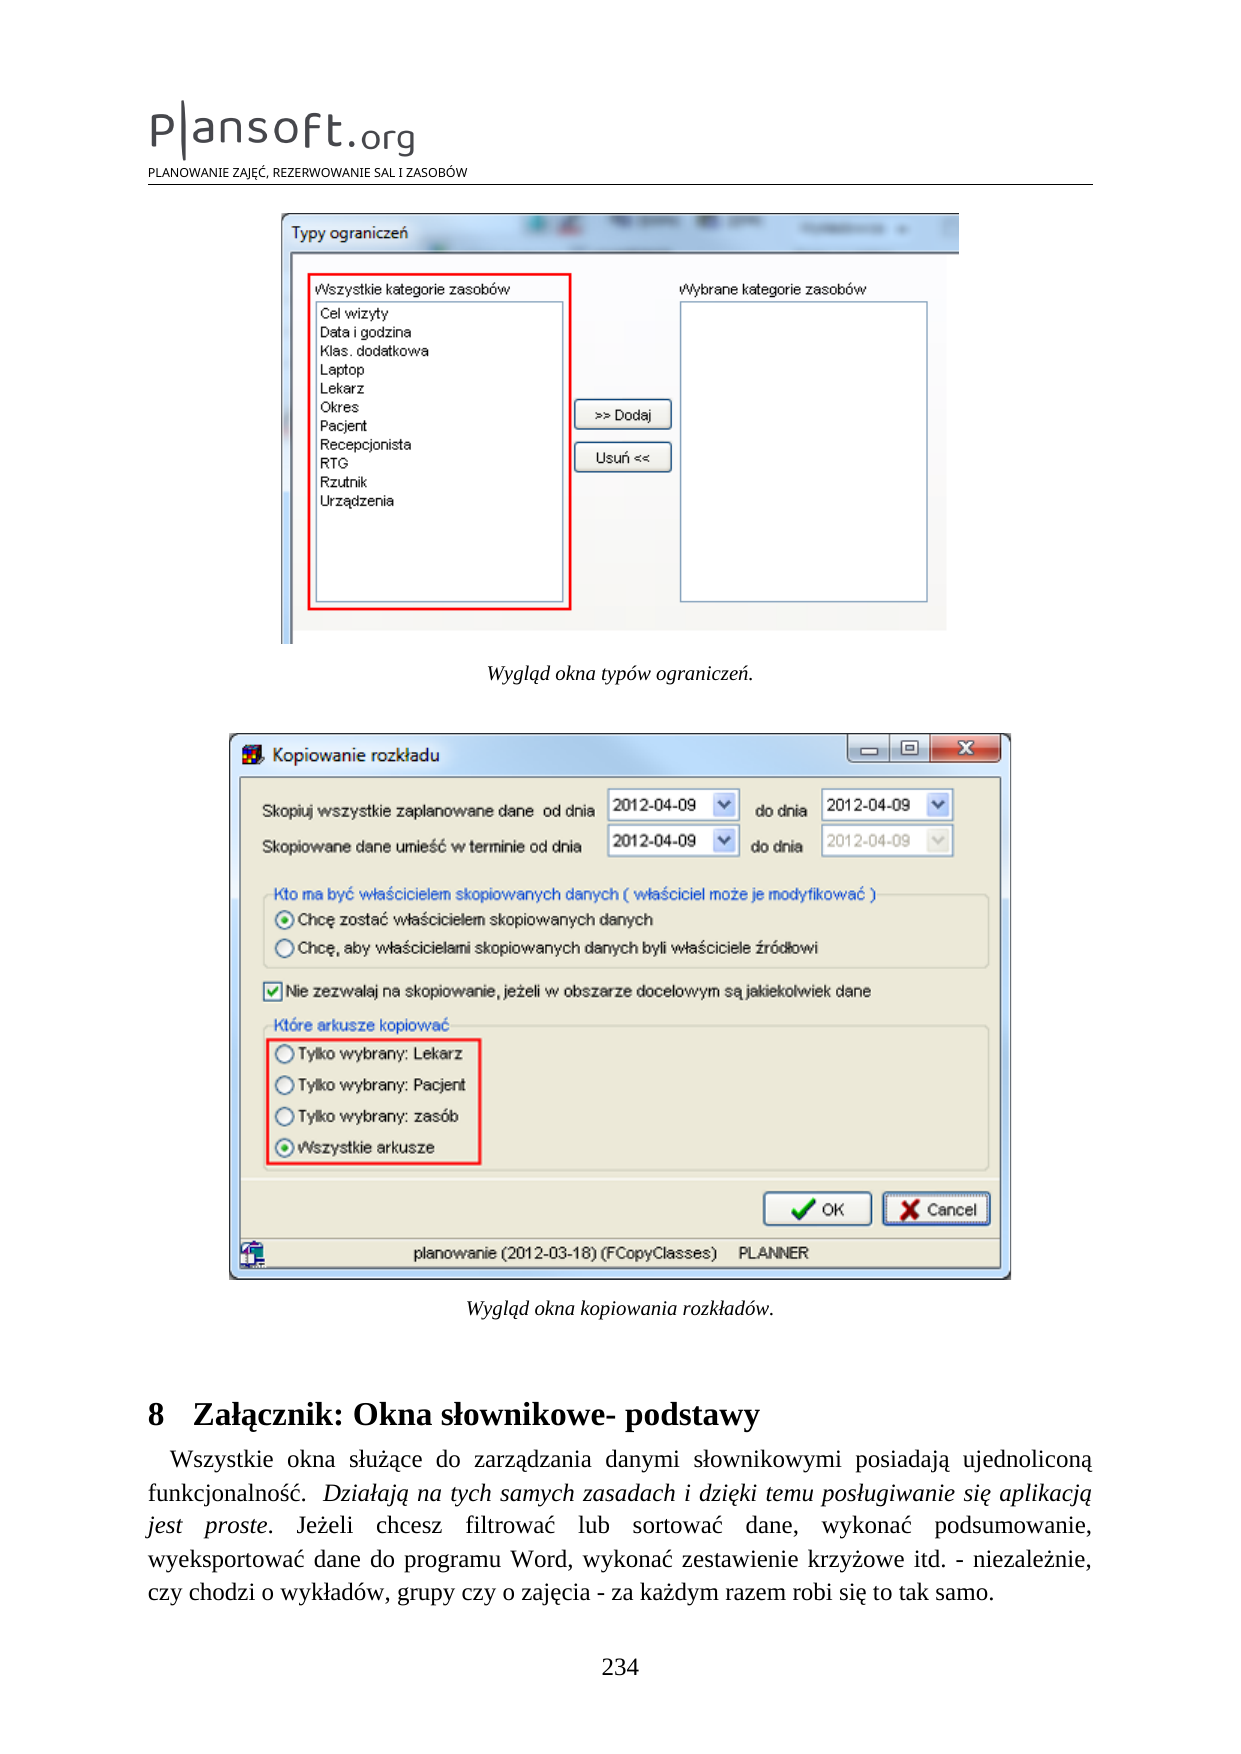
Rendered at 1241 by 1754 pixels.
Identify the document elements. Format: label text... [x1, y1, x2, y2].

text Wygląd okna typów ograniczeń. [148, 661, 1093, 685]
picture [147, 73, 418, 165]
text Wygląd okna kopiowania rozkładów. [148, 1296, 1093, 1320]
text Wszystkie okna służące do zarządzania danymi słownikowymi posiadają ujednoliconą funkcjonalność. Działają na tych samych zasadach i dzięki temu posługiwanie się aplikacją jest proste. Jeżeli chcesz filtrować lub sortować dane, wykonać podsumowanie, wyeksportować dane do programu Word, wykonać zestawienie krzyżowe itd. - niezależnie, czy chodzi o wykładów, grupy czy o zajęcia - za każdym razem robi się to tak samo. [148, 1444, 1093, 1605]
picture [229, 733, 1012, 1280]
subtitle Załącznik: Okna słownikowe- podstawy [148, 1394, 1093, 1433]
picture [281, 213, 959, 644]
